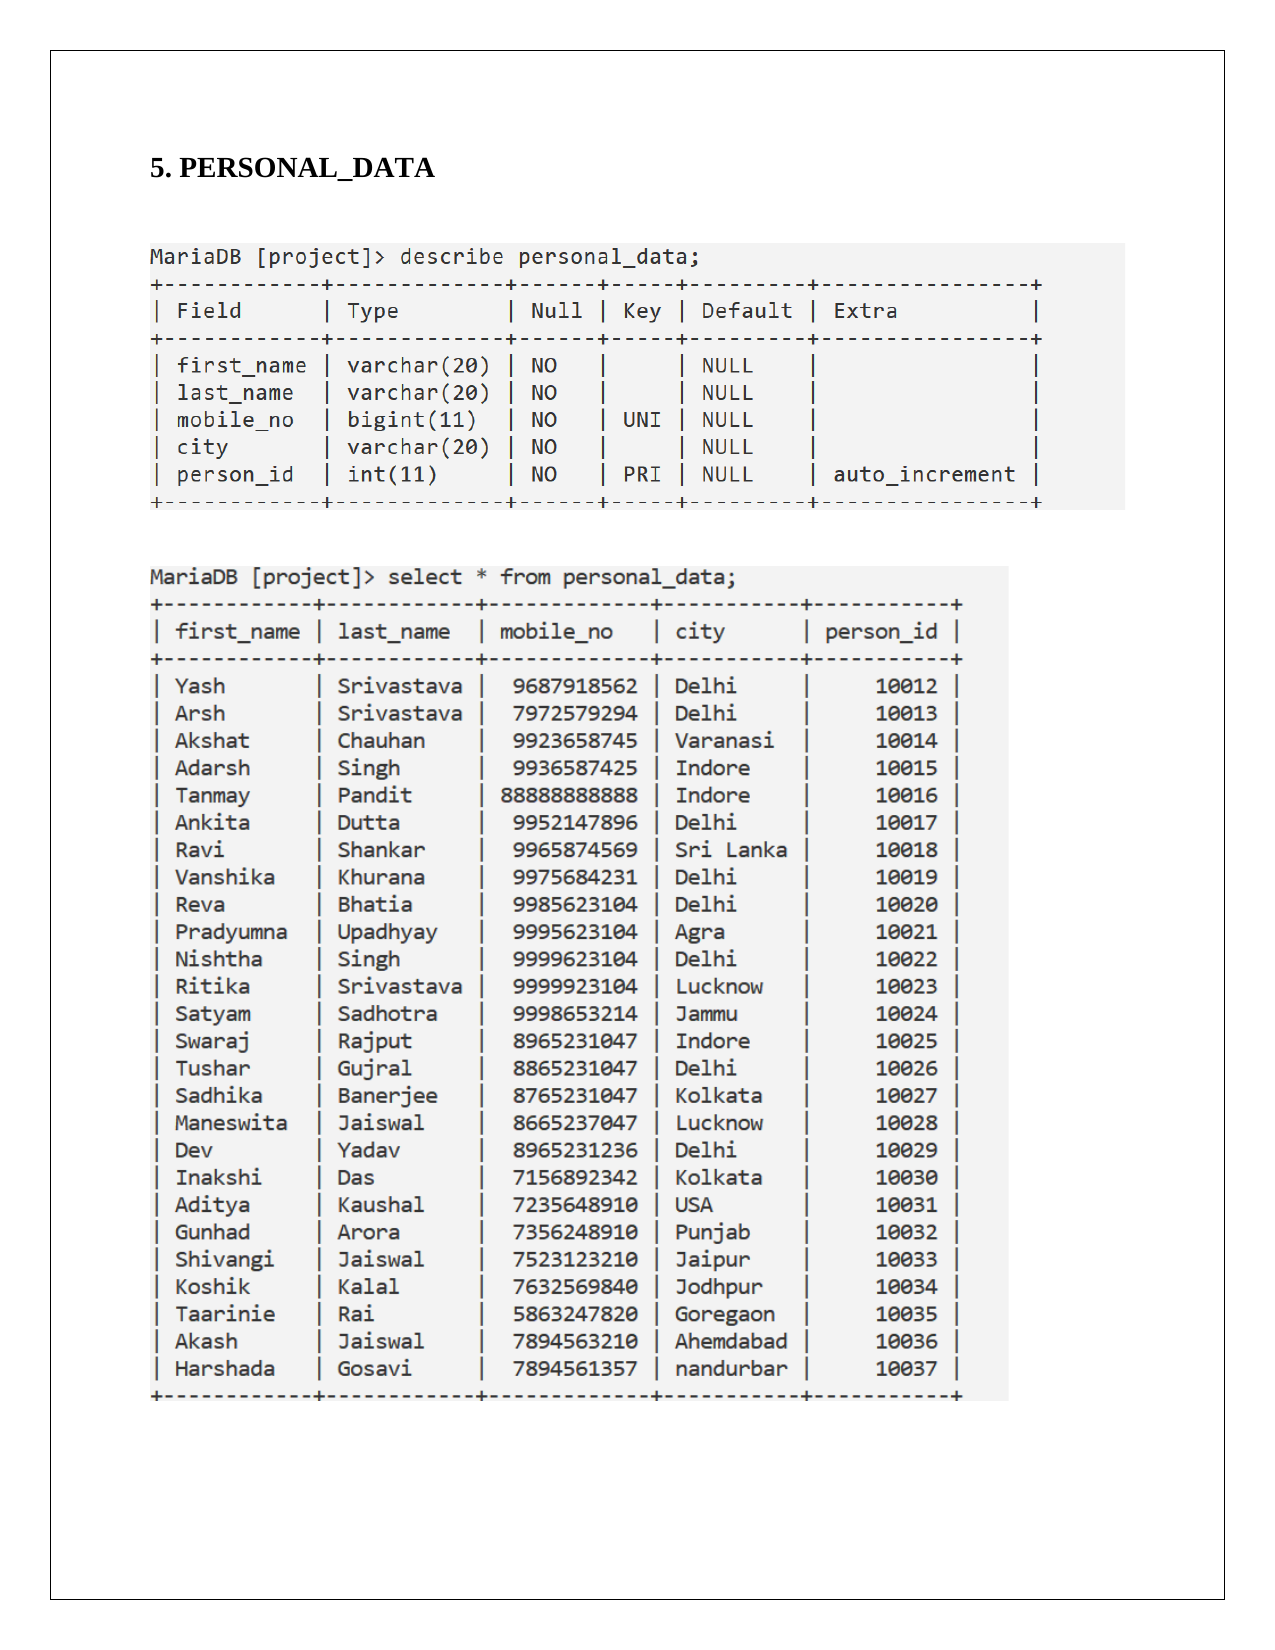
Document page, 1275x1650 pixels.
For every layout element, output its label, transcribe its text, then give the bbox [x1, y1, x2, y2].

picture [150, 566, 1009, 1401]
text 5. PERSONAL_DATA [150, 150, 1125, 183]
picture [150, 243, 1125, 510]
